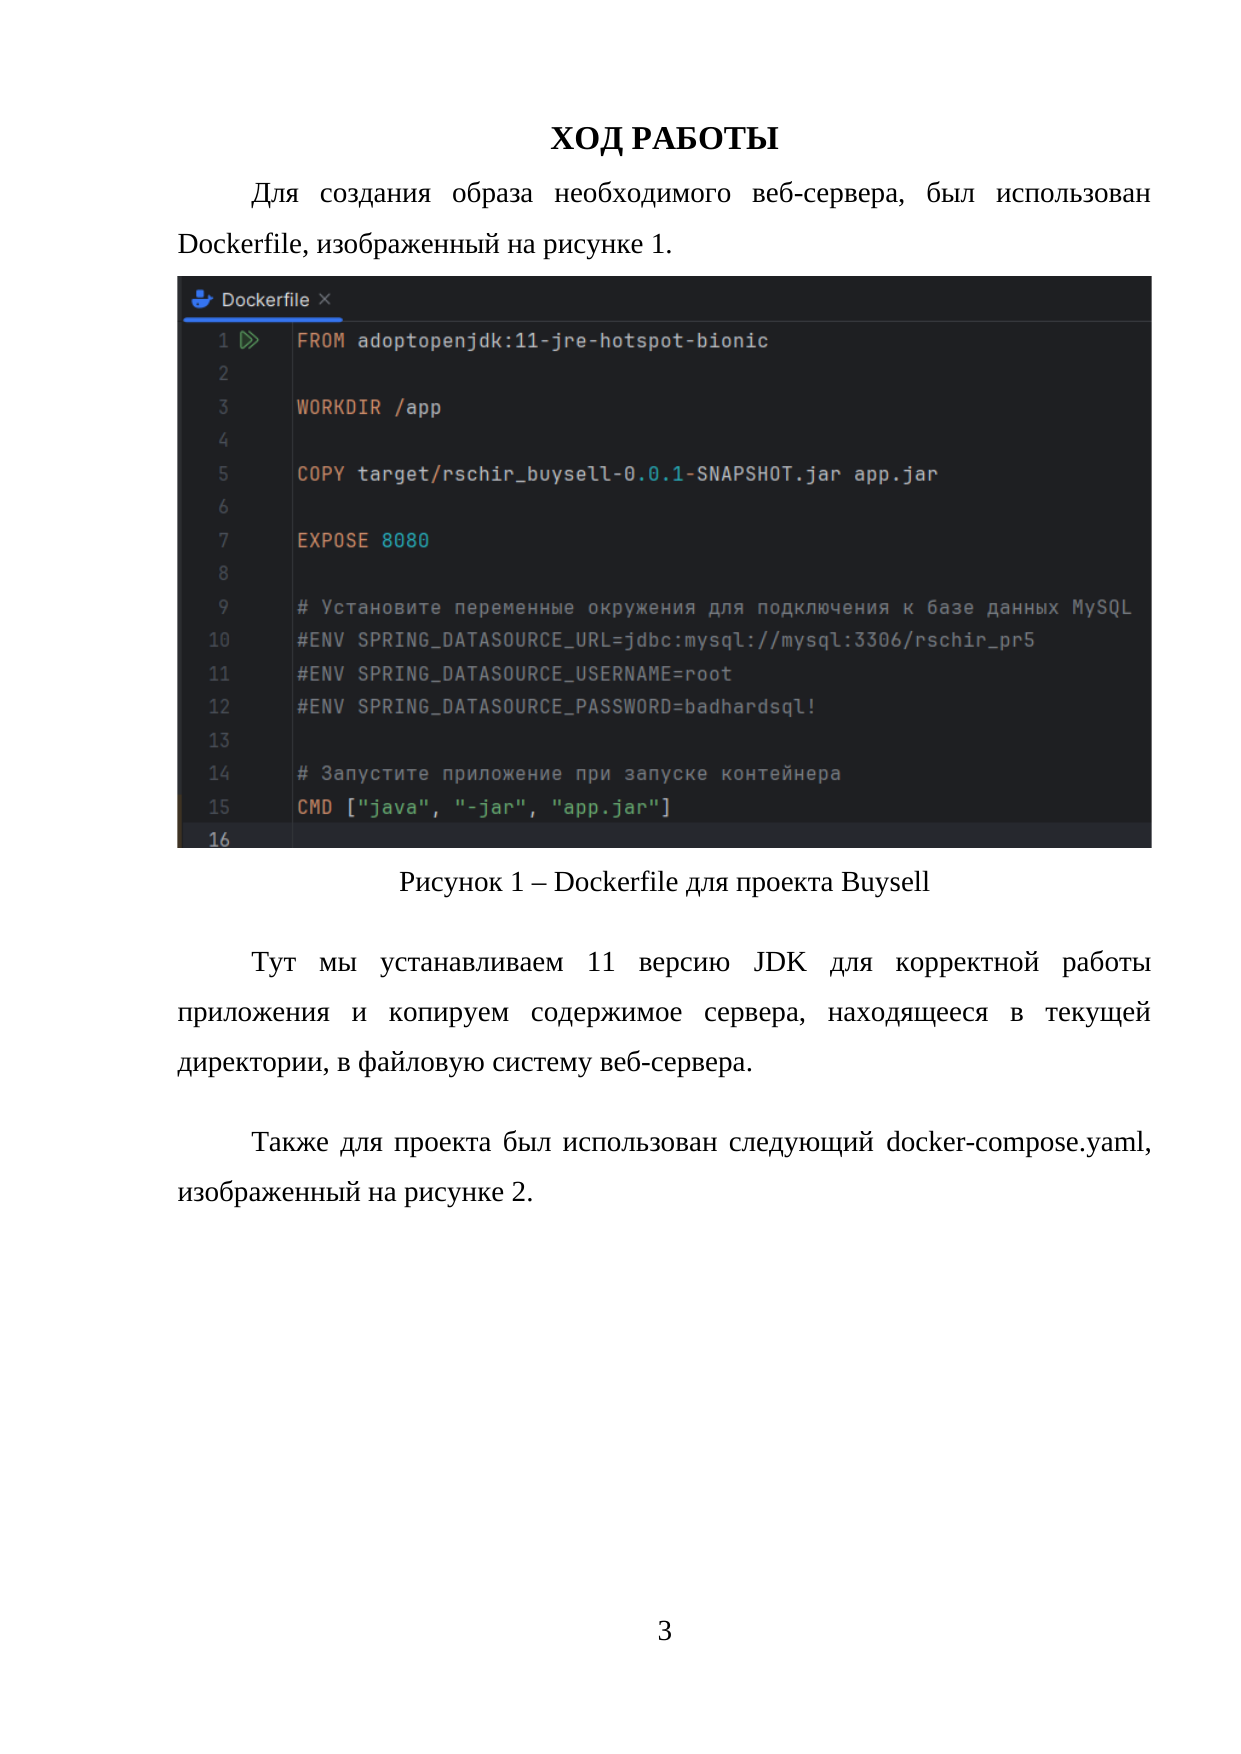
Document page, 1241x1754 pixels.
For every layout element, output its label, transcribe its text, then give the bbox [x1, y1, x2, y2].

text Также для проекта был использован следующий docker-compose.yaml, изображенный на рисунке 2. [177, 1124, 1152, 1208]
text Тут мы устанавливаем 11 версию JDK для корректной работы приложения и копируем содержимое сервера, находящееся в текущей директории, в файловую систему веб-сервера. [177, 944, 1152, 1078]
subtitle ХОД РАБОТЫ [177, 118, 1152, 156]
text Для создания образа необходимого веб-сервера, был использован Dockerfile, изображенный на рисунке 1. [177, 176, 1152, 259]
text Рисунок 1 – Dockerfile для проекта Buysell [177, 864, 1152, 898]
picture [177, 276, 1152, 848]
